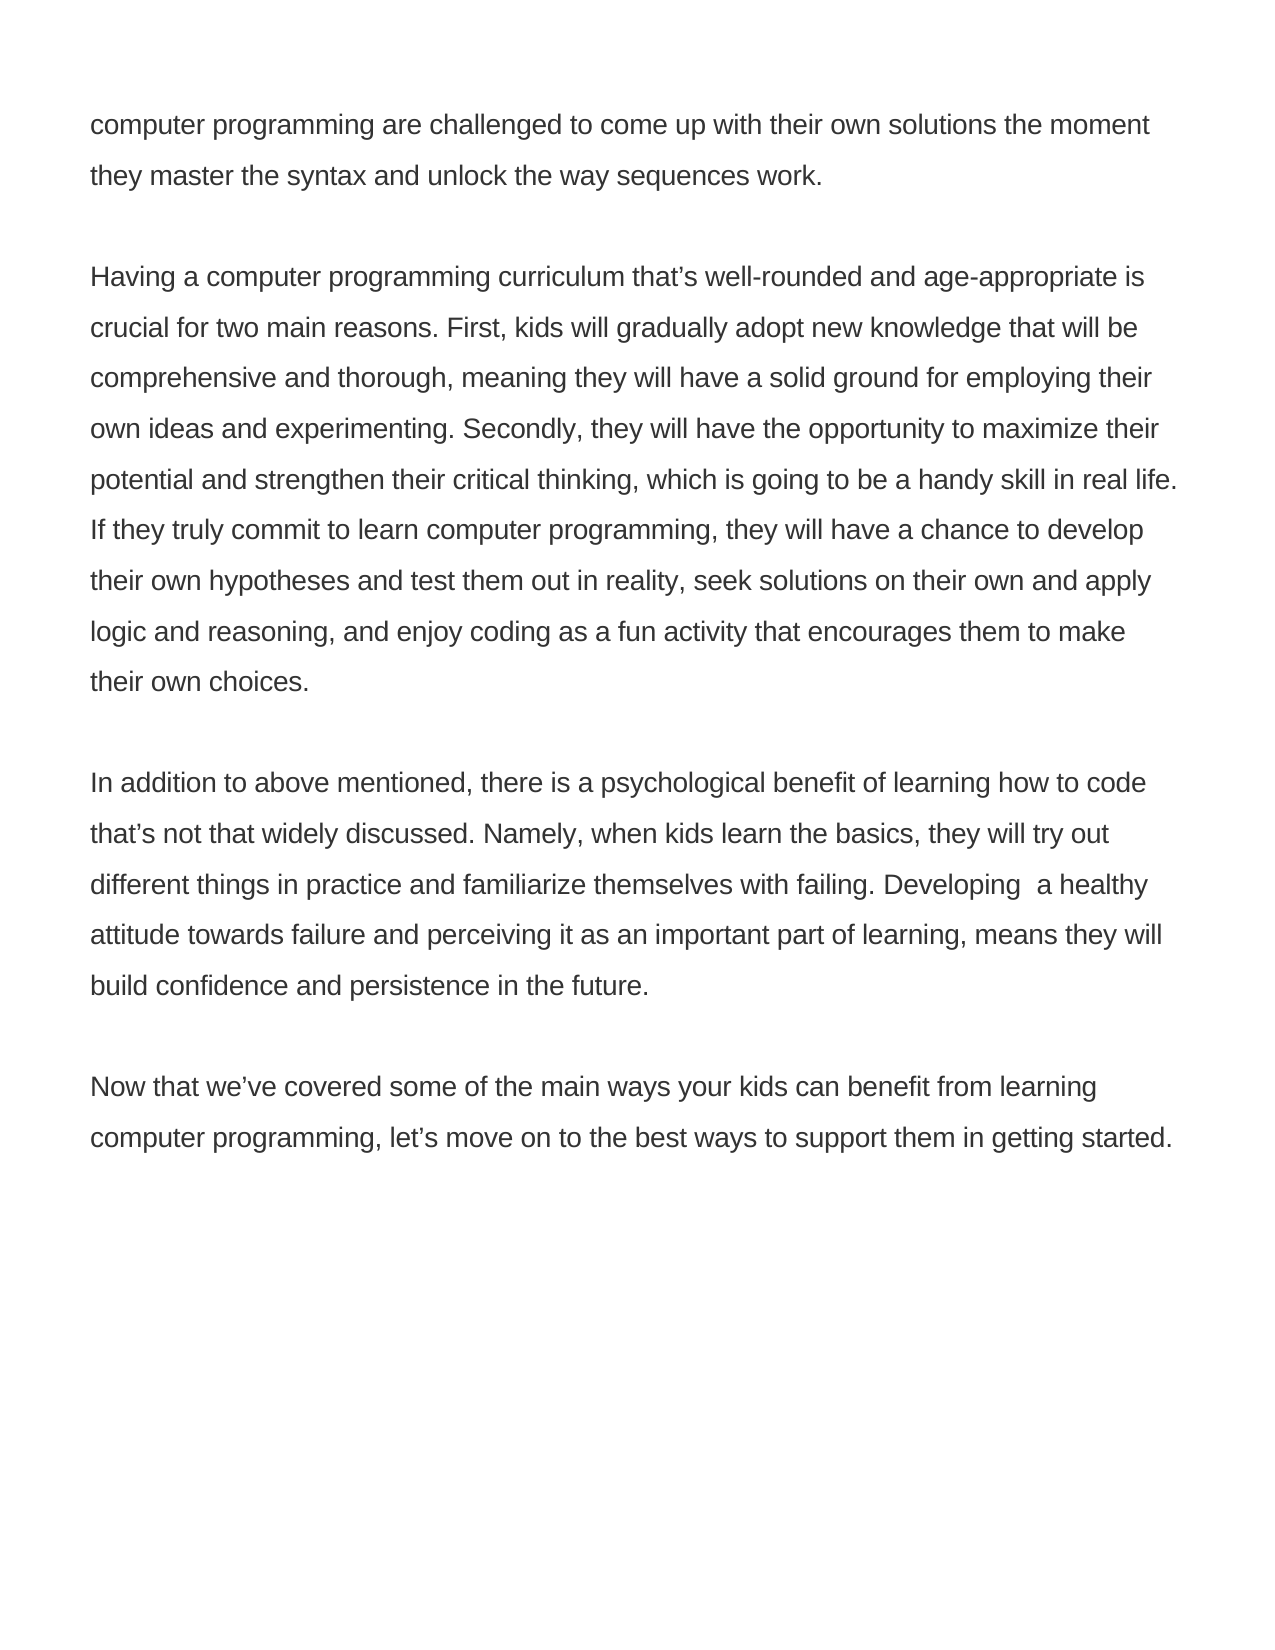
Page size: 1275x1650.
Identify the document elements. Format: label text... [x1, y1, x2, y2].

text Now that we’ve covered some of the main ways your kids can benefit from learning computer programming, let’s move on to the best ways to support them in getting started. [90, 1052, 1185, 1153]
text In addition to above mentioned, there is a psychological benefit of learning how to code that’s not that widely discussed. Namely, when kids learn the basics, they will try out different things in practice and familiarize themselves with failing. Developing a healthy attitude towards failure and perceiving it as an important part of learning, means they will build confidence and persistence in the future. [90, 748, 1185, 1001]
text Having a computer programming curriculum that’s well-rounded and age-appropriate is crucial for two main reasons. First, kids will gradually adopt new knowledge that will be comprehensive and thorough, meaning they will have a solid ground for employing their own ideas and experimenting. Secondly, they will have the opportunity to maximize their potential and strengthen their critical thinking, which is going to be a handy skill in real life. If they truly commit to learn computer programming, they will have a chance to develop their own hypotheses and test them out in reality, seek solutions on their own and apply logic and reasoning, and enjoy coding as a fun activity that encourages them to make their own choices. [90, 242, 1185, 697]
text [90, 90, 1185, 191]
